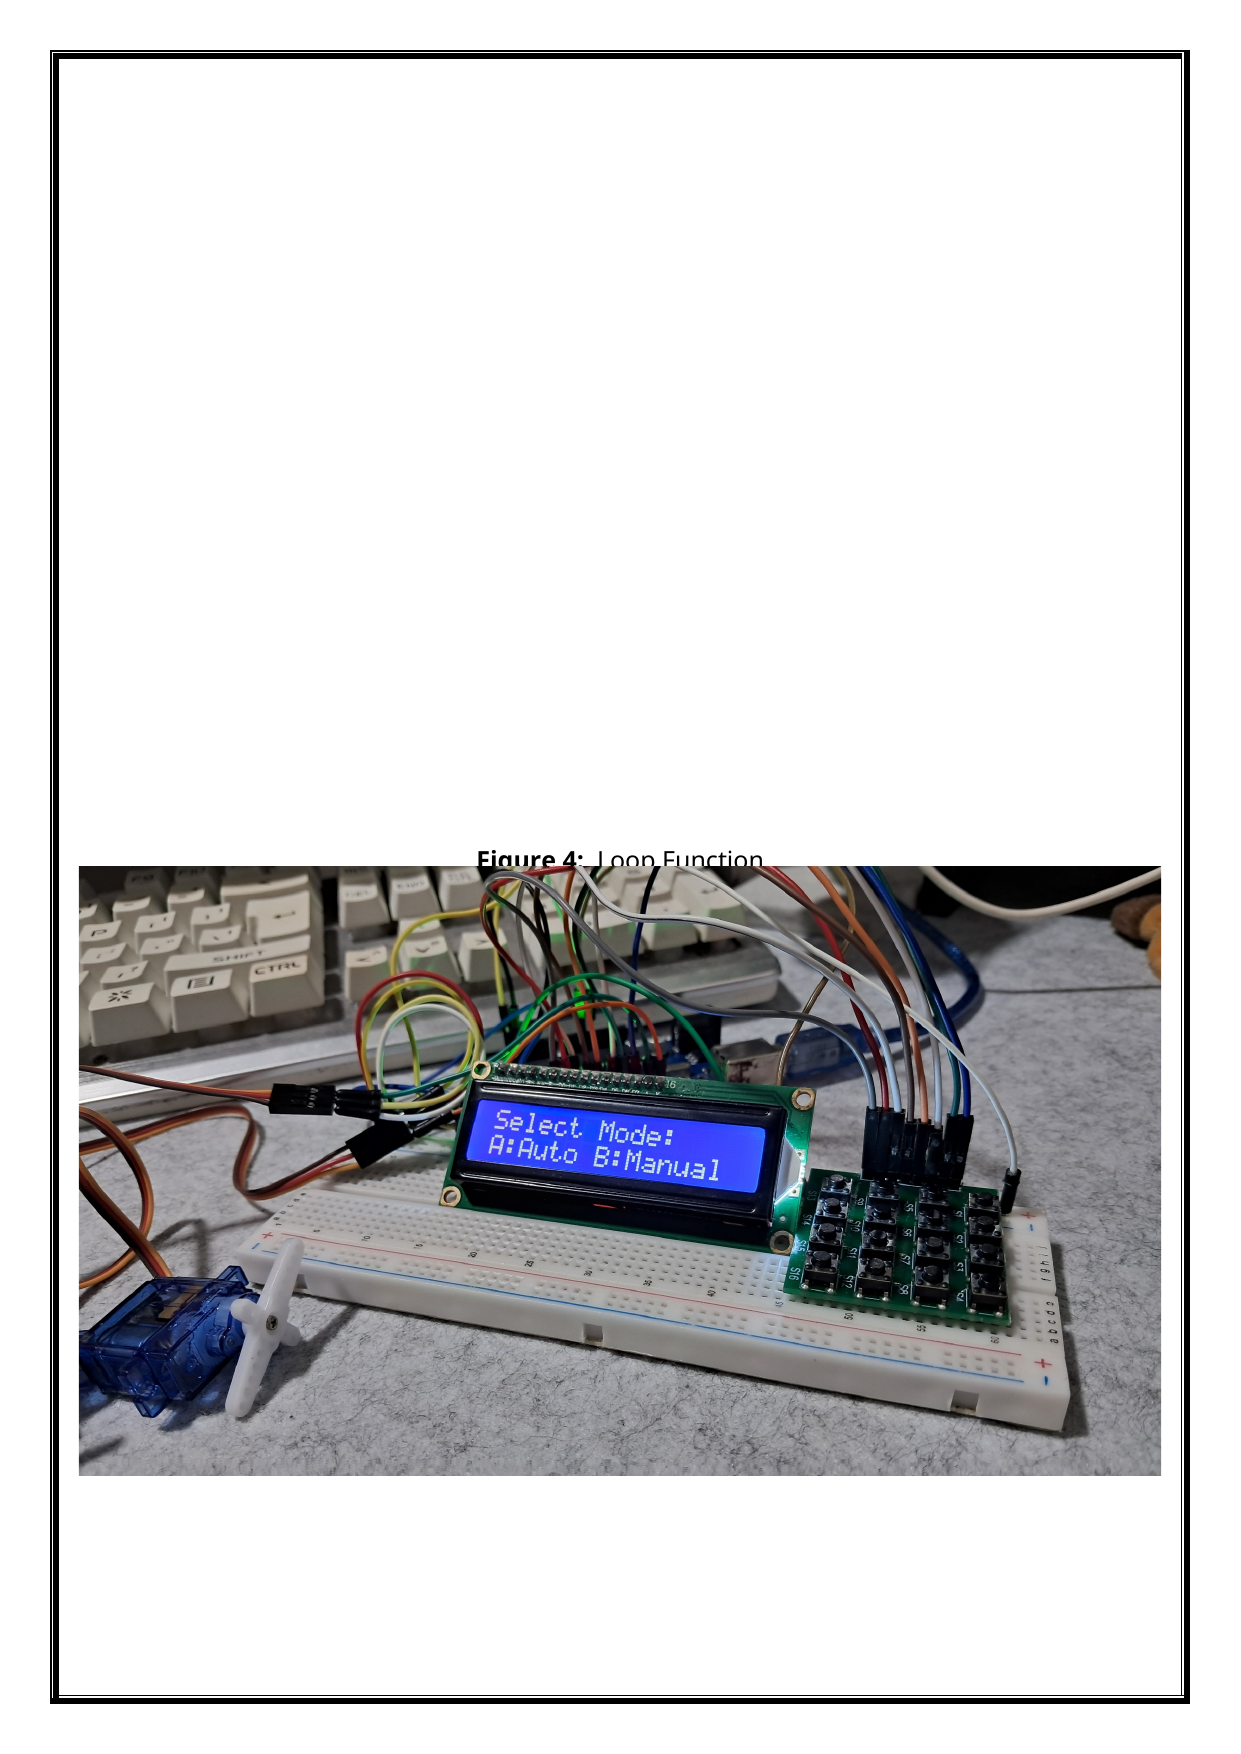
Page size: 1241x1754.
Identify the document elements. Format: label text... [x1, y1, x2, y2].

picture [78, 866, 1162, 1476]
text Figure 4: Loop Function [150, 843, 1090, 866]
